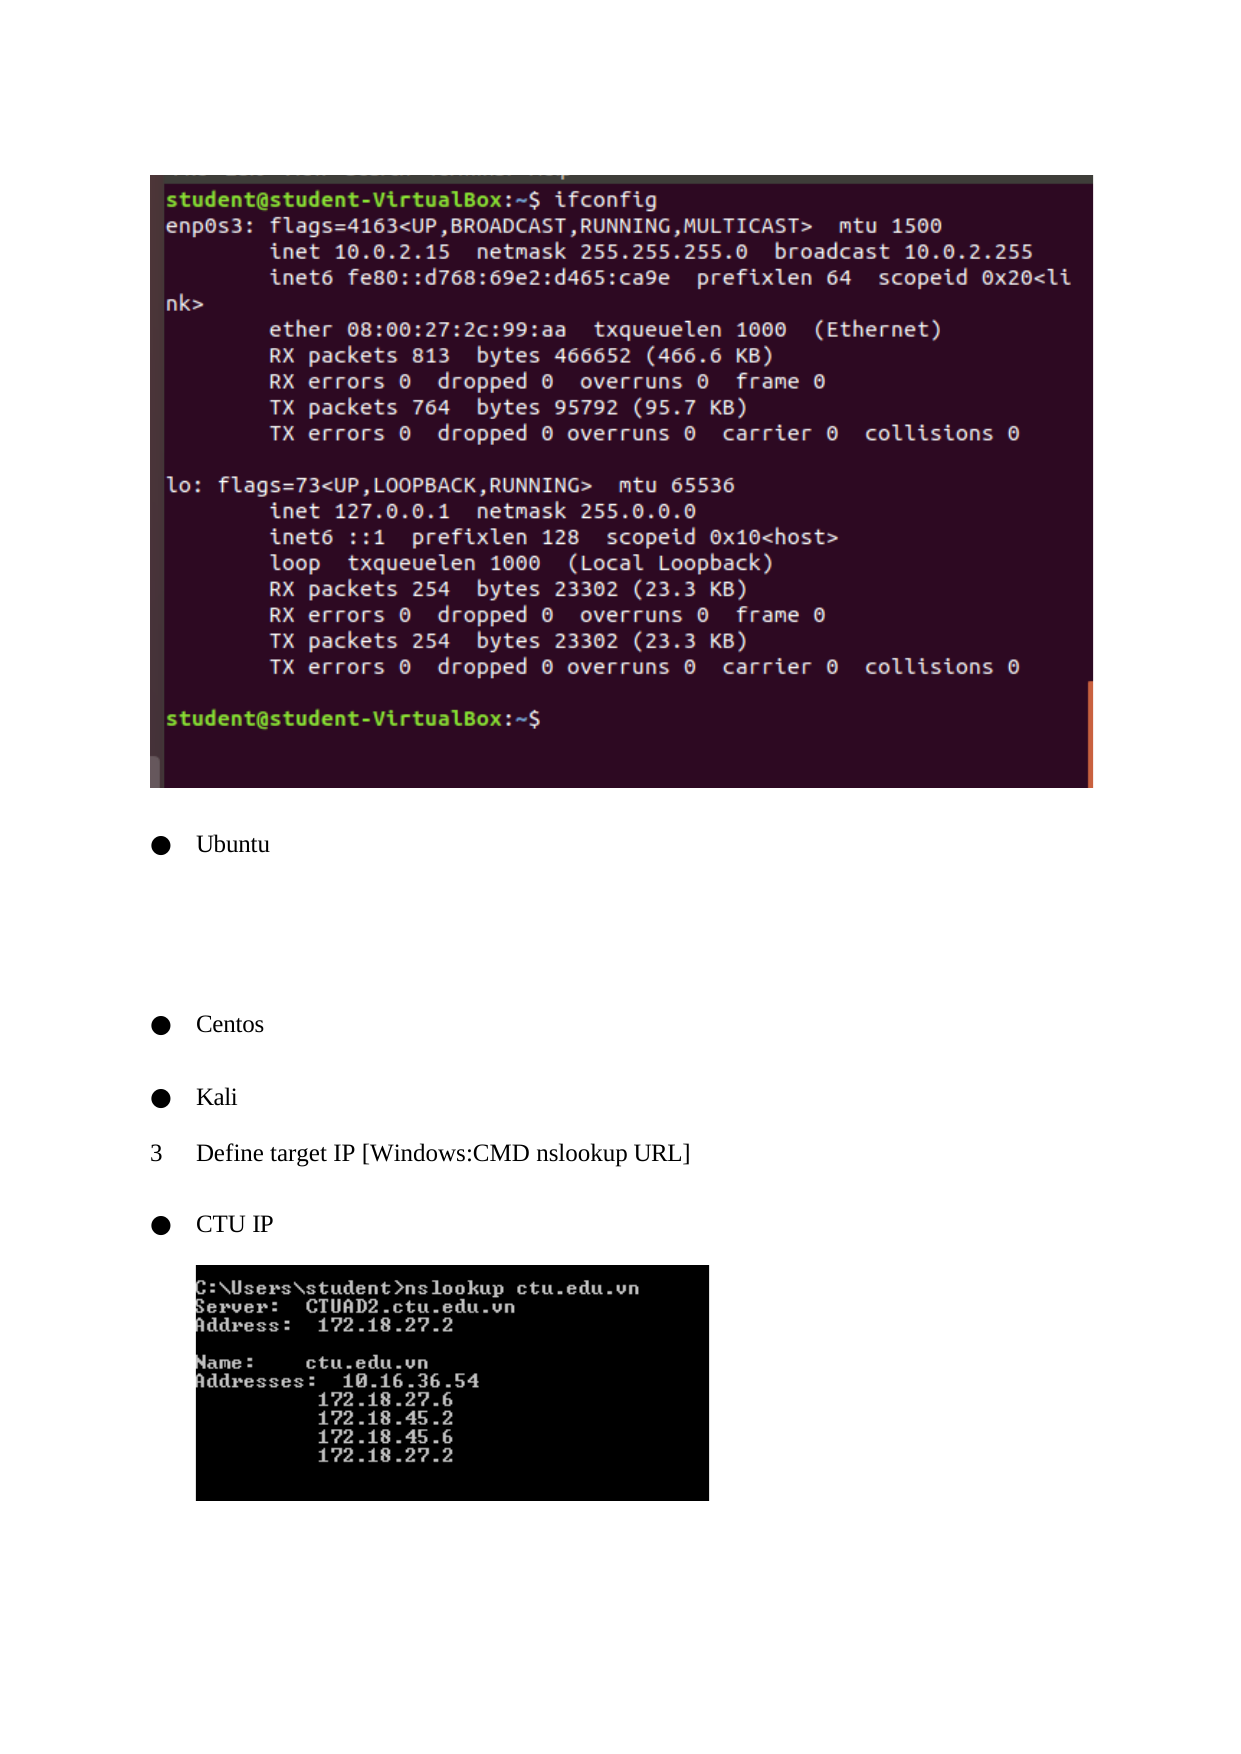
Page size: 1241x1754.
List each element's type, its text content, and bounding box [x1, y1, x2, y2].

list Centos [150, 1006, 1103, 1040]
picture [195, 1265, 710, 1501]
picture [150, 175, 1094, 788]
list Ubuntu [150, 825, 1103, 859]
list Kali [150, 1079, 1103, 1113]
list Define target IP [Windows:CMD nslookup URL] [150, 1138, 1103, 1167]
list CTU IP [150, 1206, 1103, 1240]
